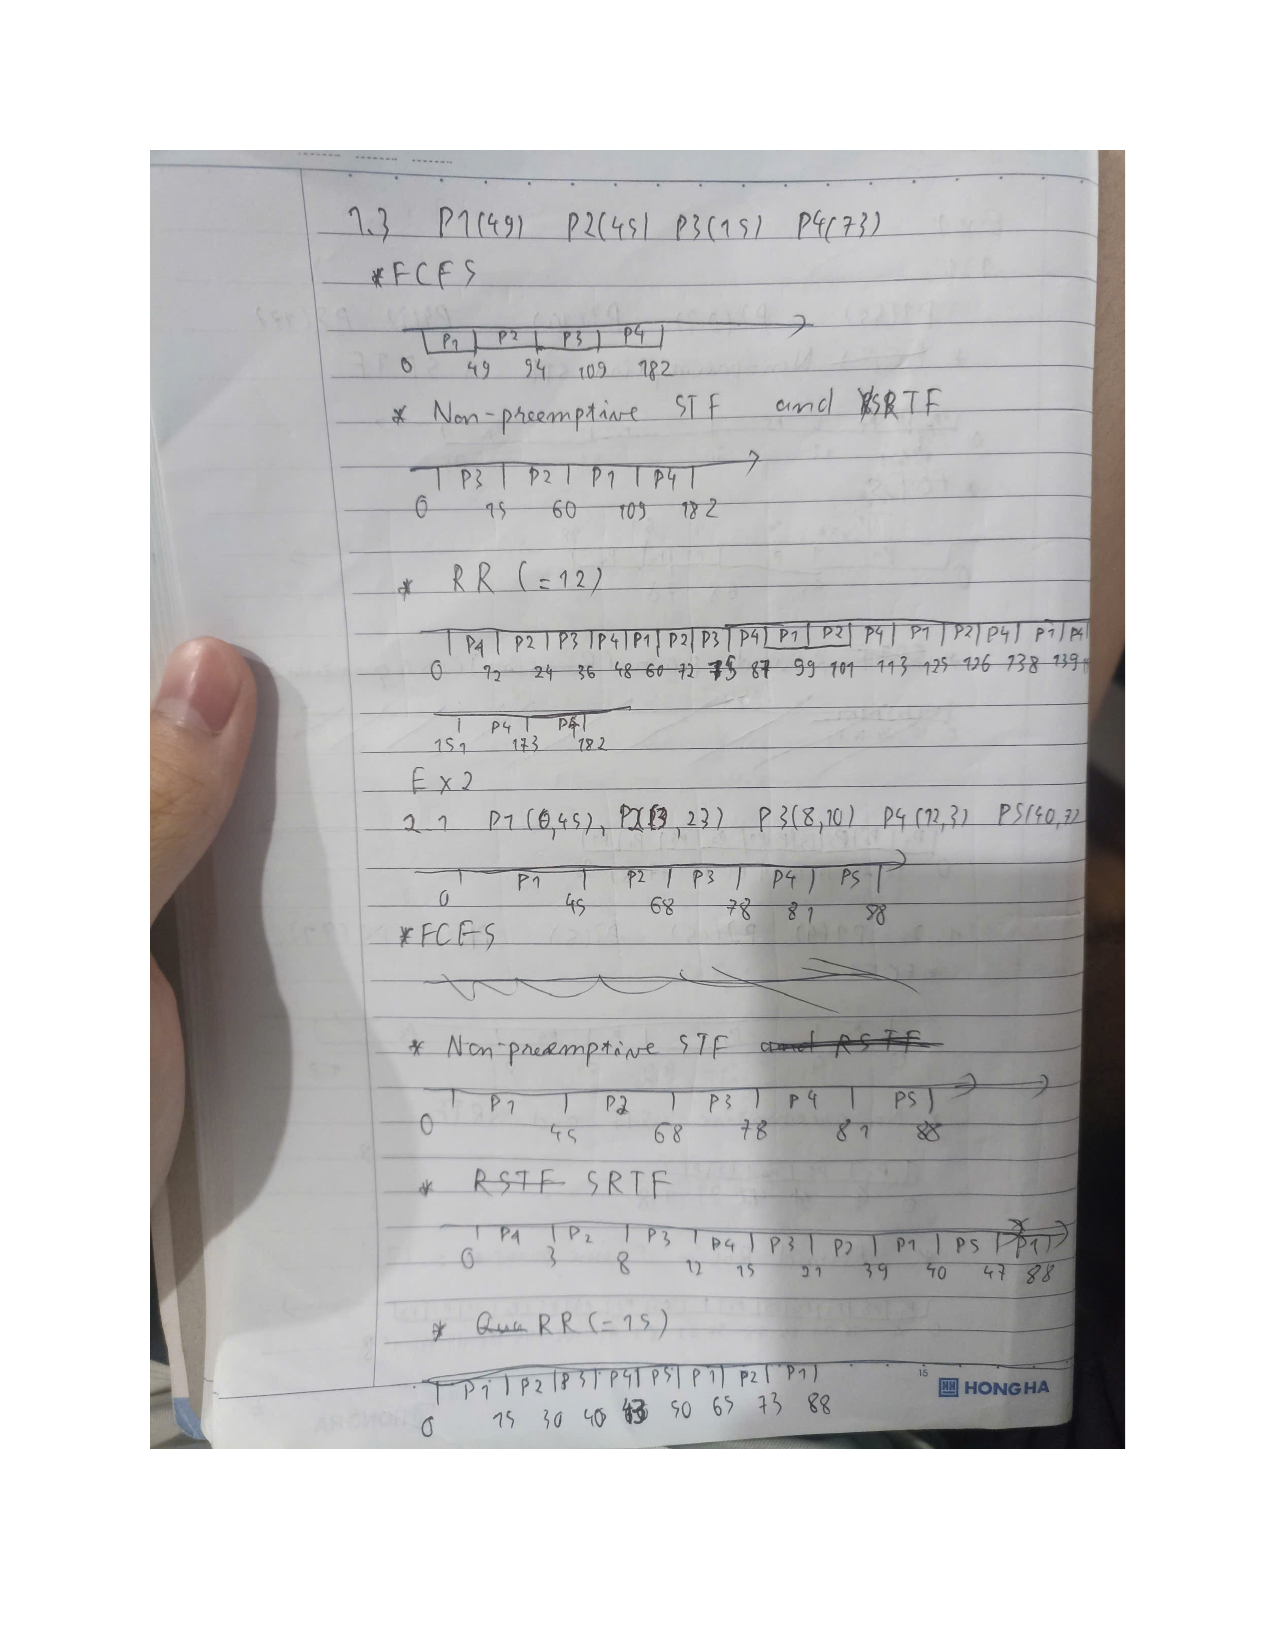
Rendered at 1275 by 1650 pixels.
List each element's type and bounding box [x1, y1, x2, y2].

picture [150, 150, 1125, 1449]
